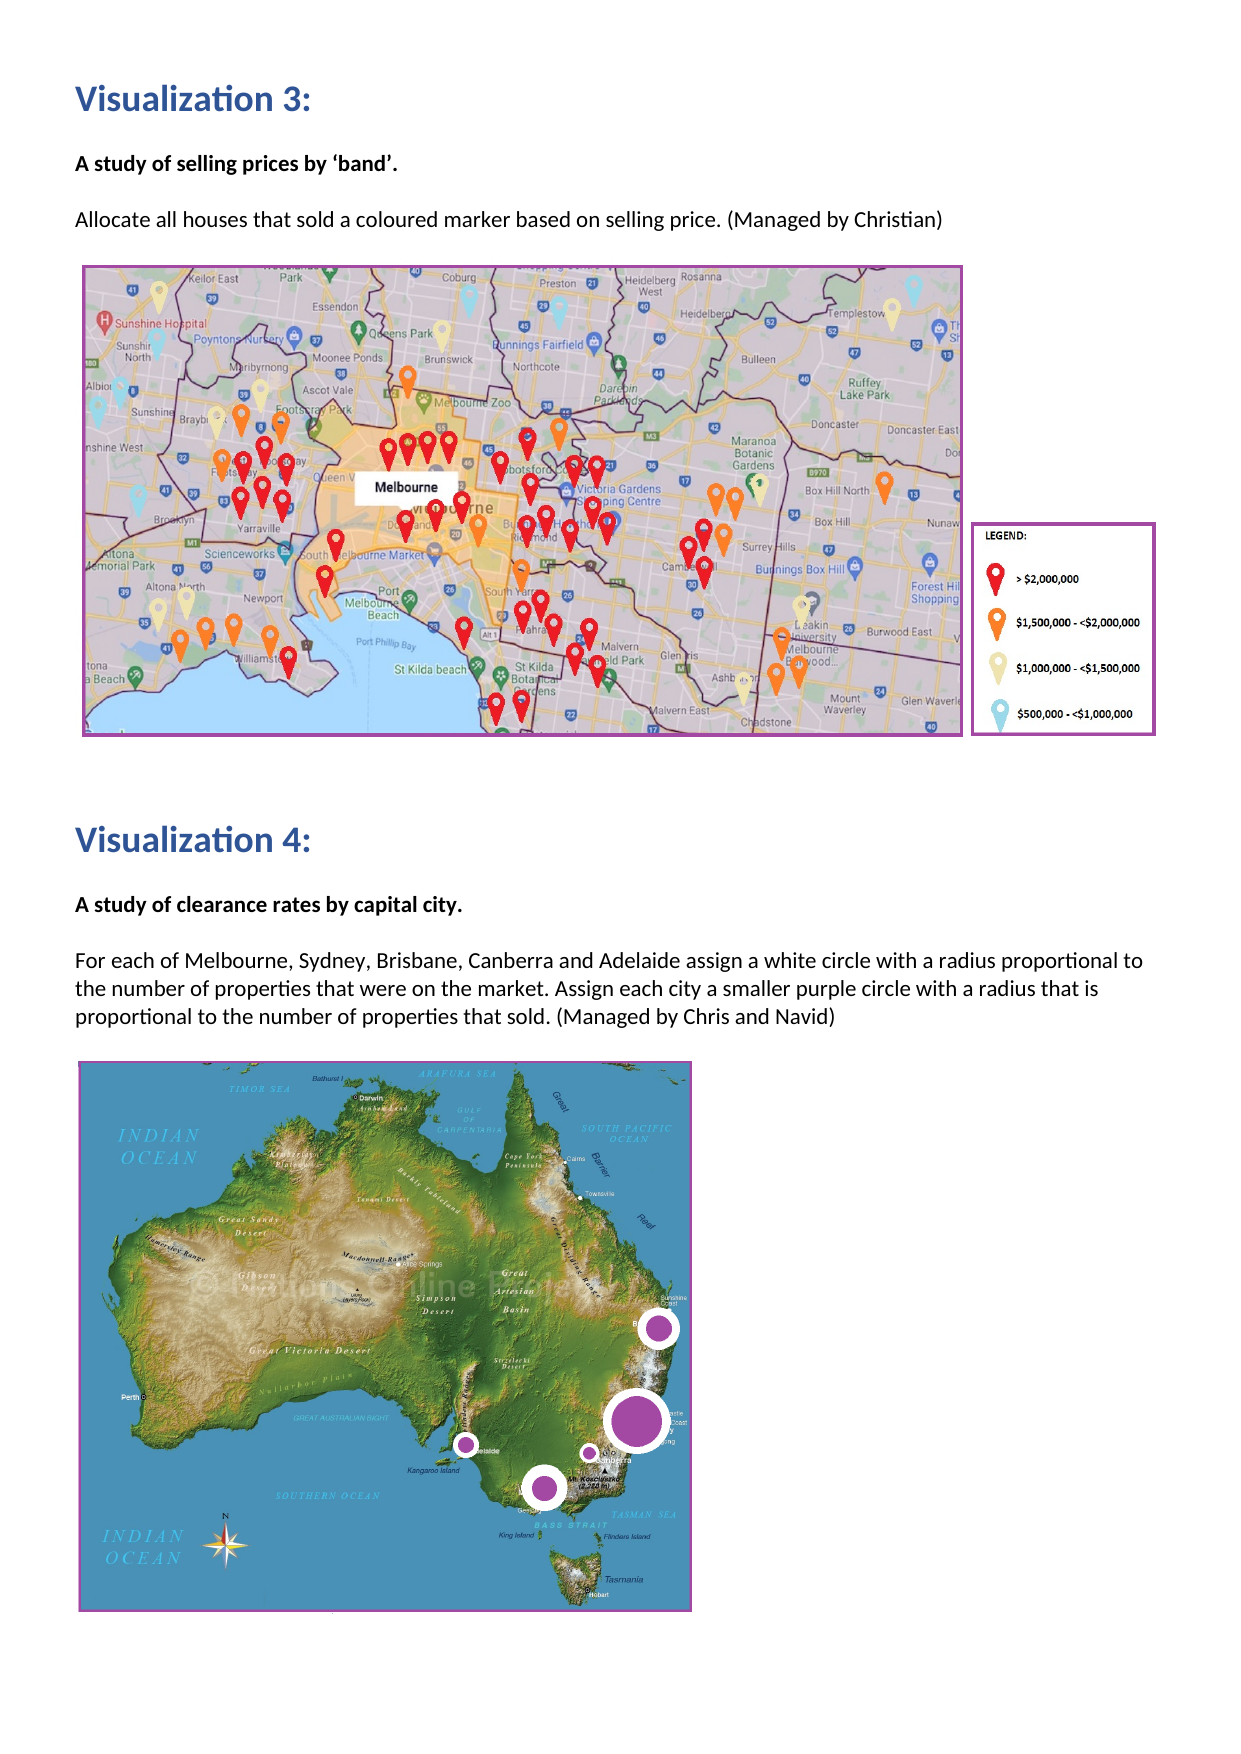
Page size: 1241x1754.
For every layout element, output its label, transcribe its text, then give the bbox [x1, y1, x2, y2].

picture [75, 260, 1165, 743]
text A study of selling prices by ‘band’. [75, 149, 1165, 177]
text Visualization 3: [75, 75, 1165, 121]
text Visualization 4: [75, 816, 1165, 862]
picture [75, 1058, 695, 1615]
text A study of clearance rates by capital city. [75, 890, 1165, 918]
text For each of Melbourne, Sydney, Brisbane, Canberra and Adelaide assign a white circle with a radius proportional to the number of properties that were on the market. Assign each city a smaller purple circle with a radius that is proportional to the number of properties that sold. (Managed by Chris and Navid) [75, 946, 1165, 1030]
text Allocate all houses that sold a coloured marker based on selling price. (Managed by Christian) [75, 205, 1165, 233]
